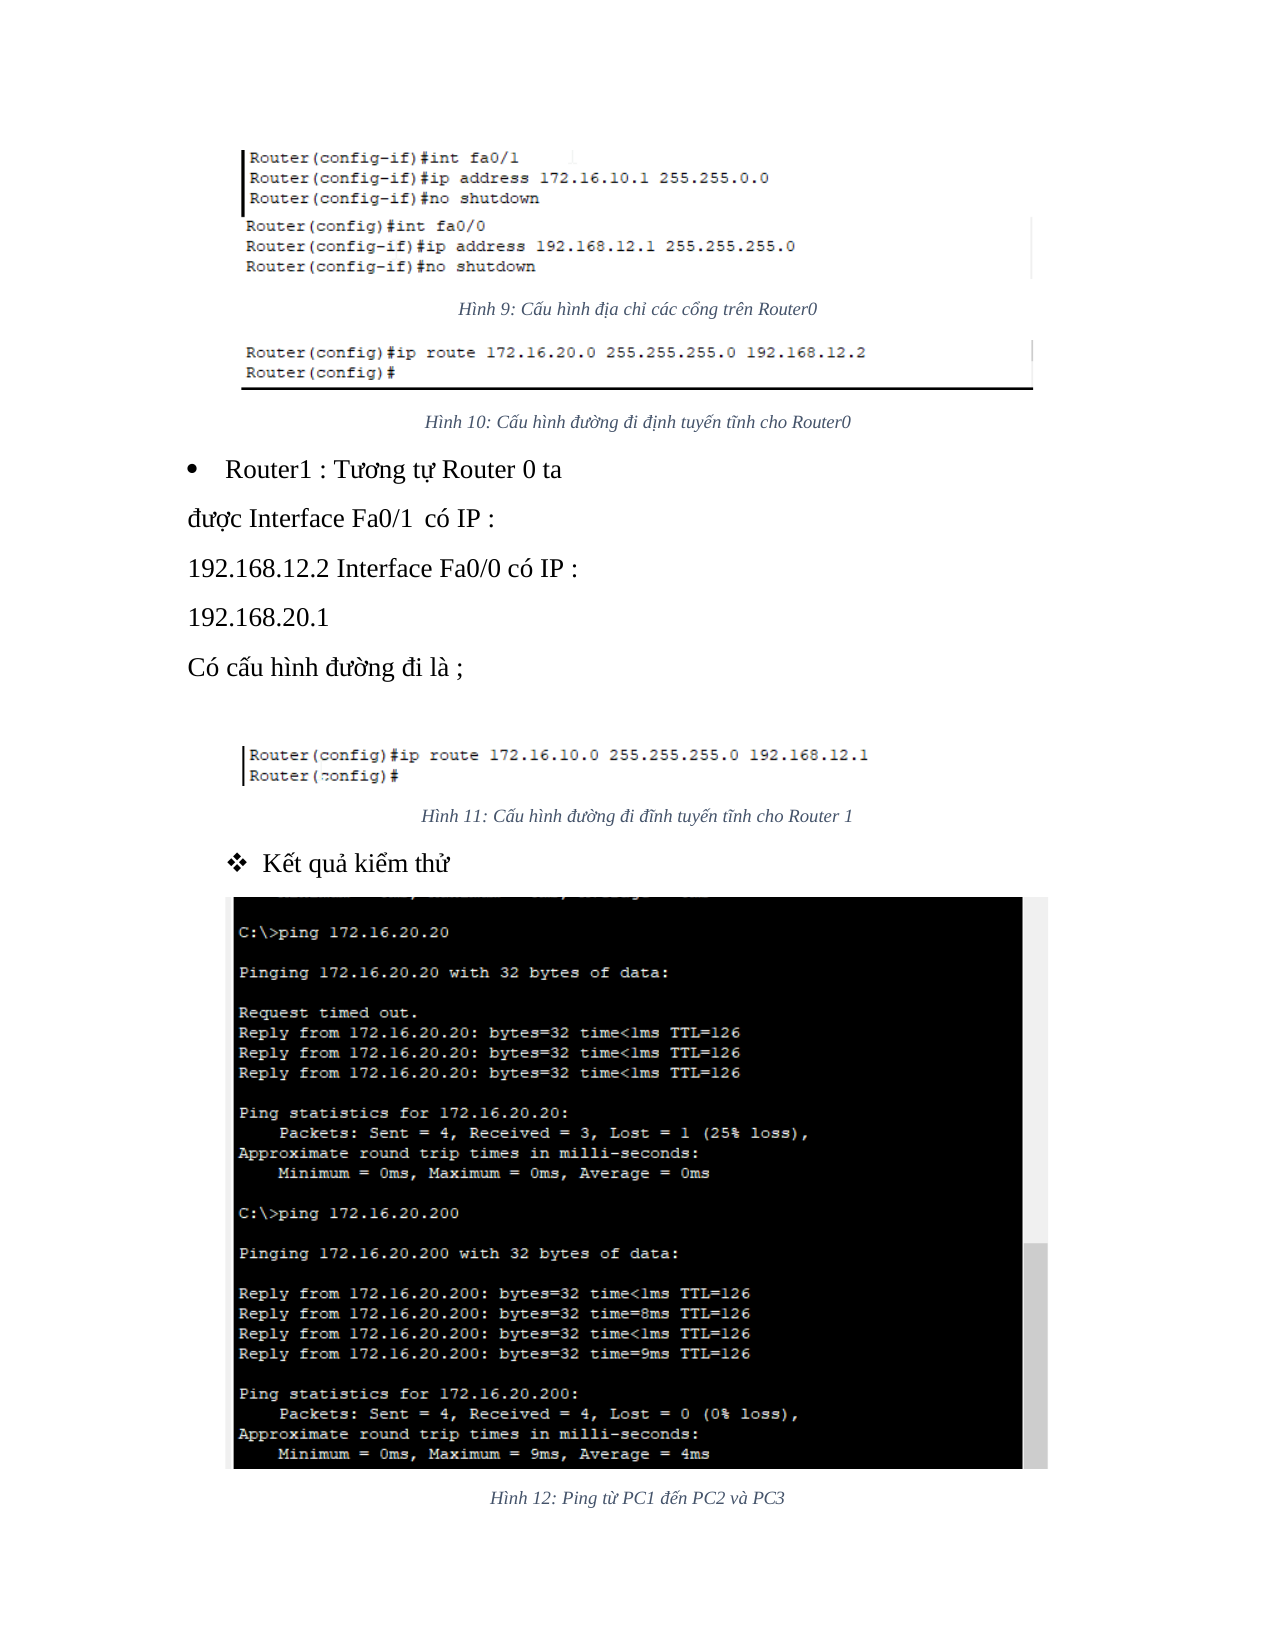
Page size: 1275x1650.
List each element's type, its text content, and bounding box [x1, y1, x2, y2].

list Router1 : Tương tự Router 0 ta được Interface Fa0/1 có IP : 192.168.12.2 Interface Fa0/0 có IP : 192.168.20.1 [187, 453, 623, 632]
picture [225, 897, 1049, 913]
picture [242, 746, 868, 763]
text Hình 12: Ping từ PC1 đến PC2 và PC3 [149, 913, 1126, 1508]
text Có cấu hình đường đi là ; [187, 651, 1189, 682]
text Hình 9: Cấu hình địa chỉ các cổng trên Router0 [149, 298, 1126, 319]
text Hình 10: Cấu hình đường đi định tuyến tĩnh cho Router0 [149, 359, 1127, 433]
picture [241, 340, 1034, 359]
picture [241, 150, 1033, 279]
text Hình 11: Cấu hình đường đi đĩnh tuyến tĩnh cho Router 1 [149, 763, 1126, 826]
list Kết quả kiểm thử [225, 847, 1189, 878]
